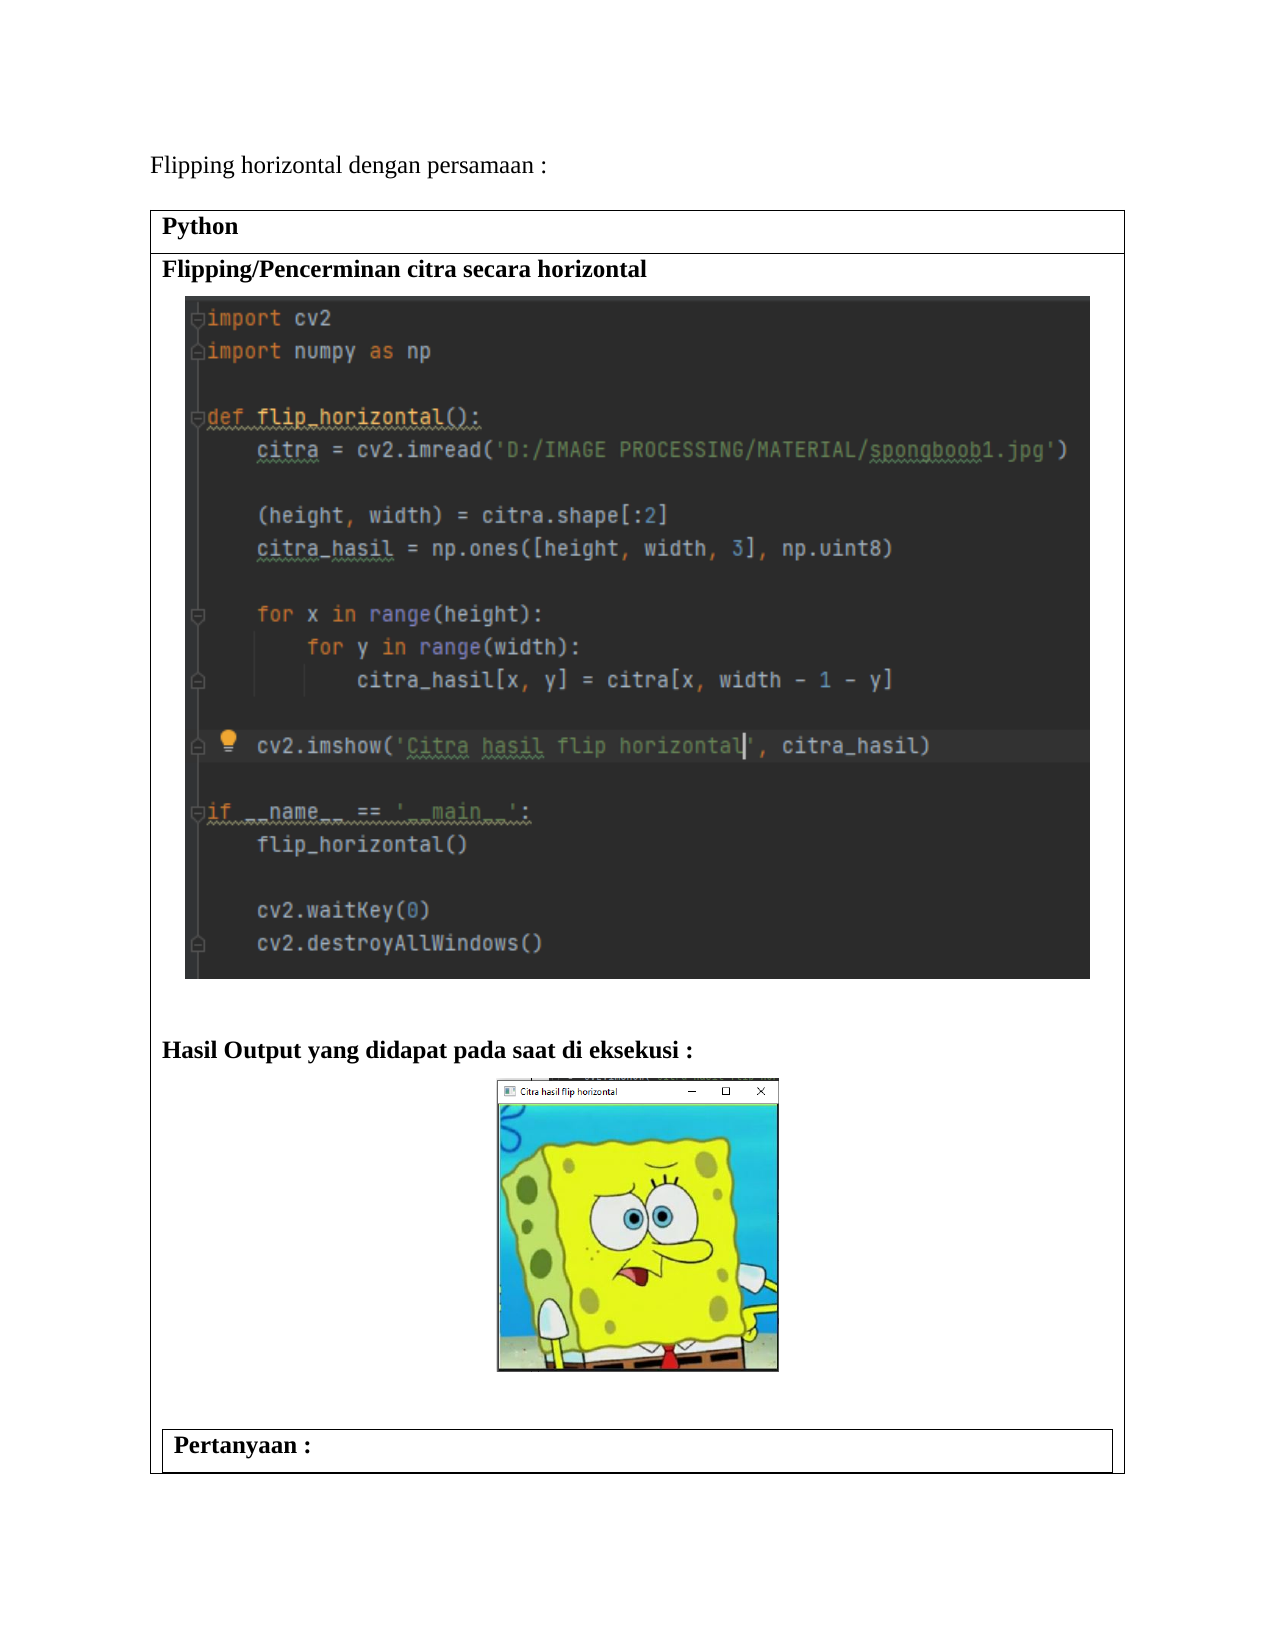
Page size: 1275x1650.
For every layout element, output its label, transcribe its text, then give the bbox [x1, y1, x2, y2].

picture [496, 1078, 779, 1372]
table_header Python [151, 211, 1124, 253]
picture [185, 296, 1090, 979]
table_cell Flipping/Pencerminan citra secara horizontal Hasil Output yang didapat pada saat di eksekusi : [151, 254, 1124, 1473]
text Flipping horizontal dengan persamaan : [150, 150, 1125, 179]
